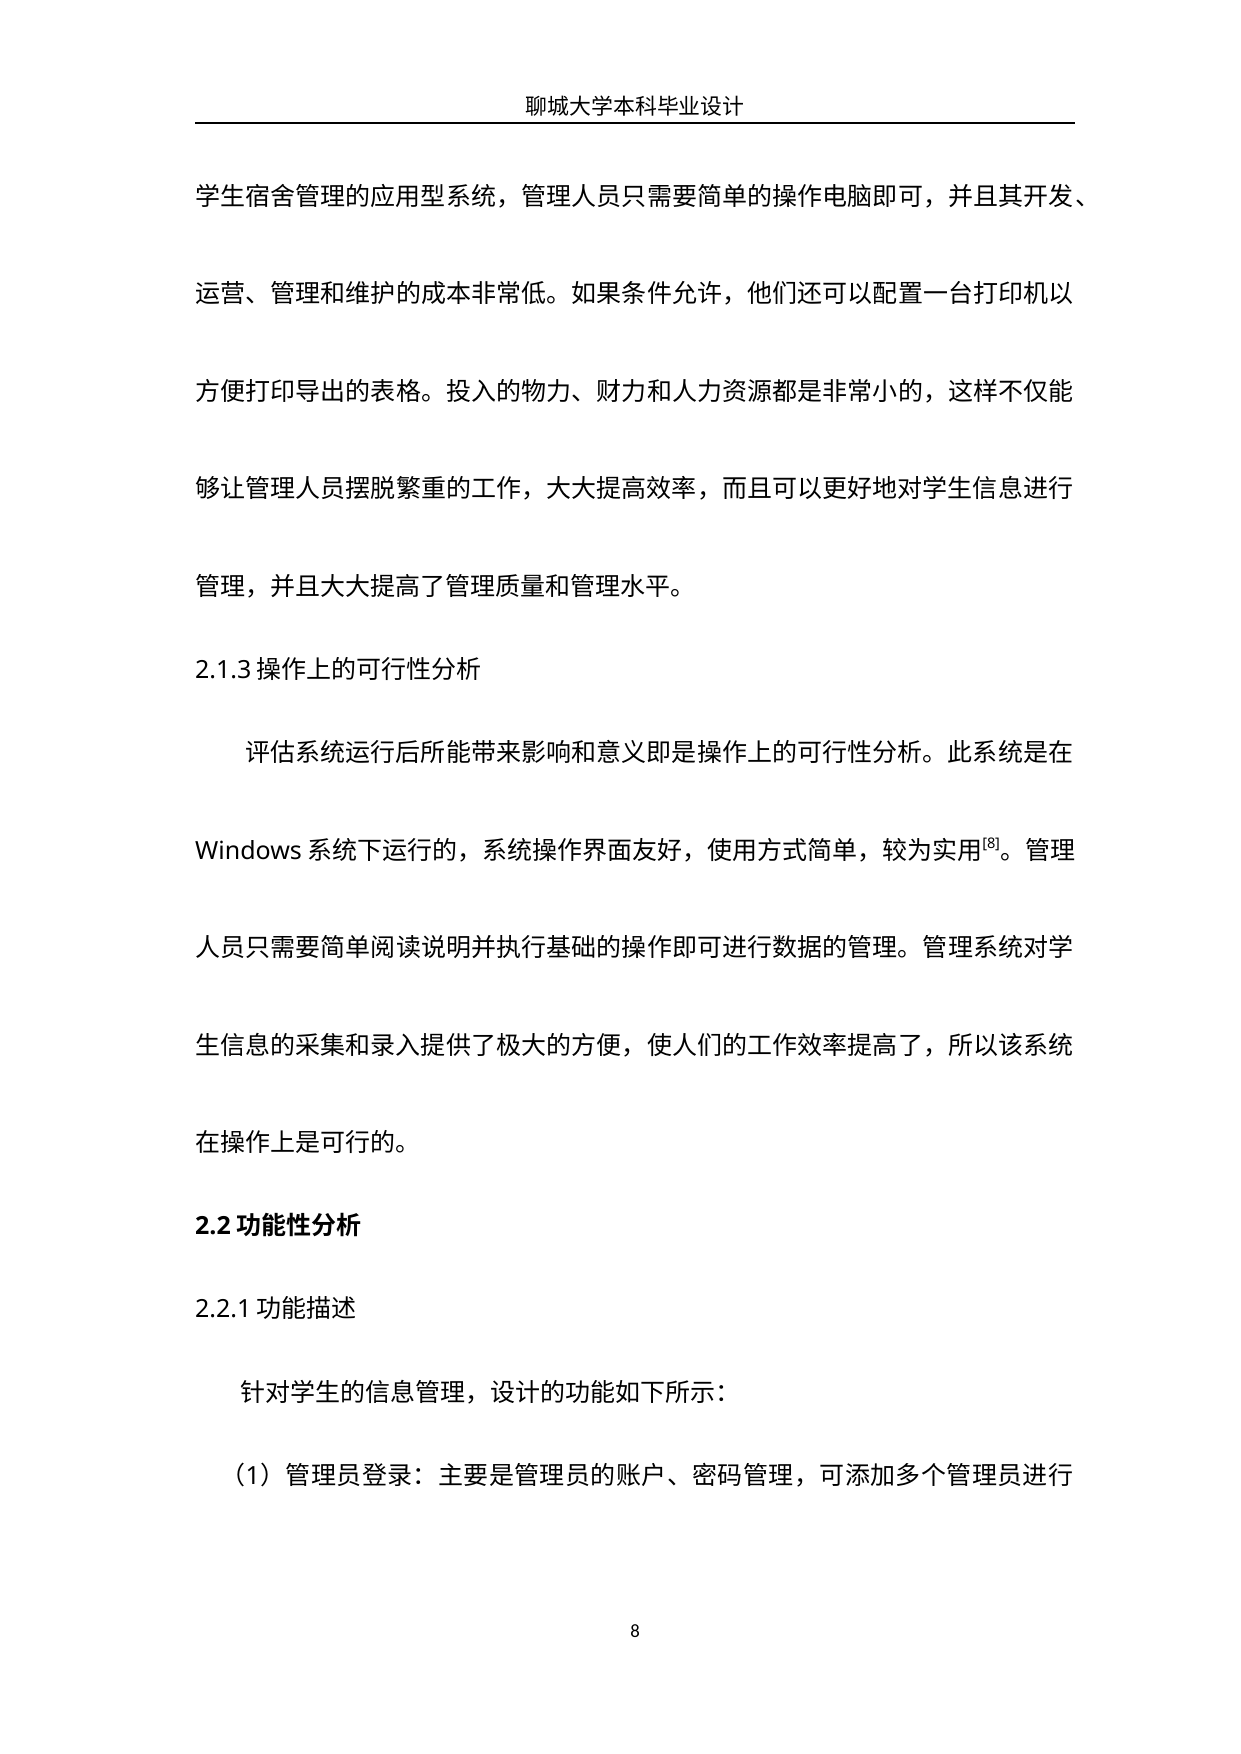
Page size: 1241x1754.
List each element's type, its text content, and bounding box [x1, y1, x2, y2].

text 2.2功能性分析 [195, 1191, 1075, 1256]
text 2.2.1功能描述 [195, 1274, 1075, 1339]
text 评估系统运行后所能带来影响和意义即是操作上的可行性分析。此系统是在Windows系统下运行的，系统操作界面友好，使用方式简单，较为实用[8]。管理人员只需要简单阅读说明并执行基础的操作即可进行数据的管理。管理系统对学生信息的采集和录入提供了极大的方便，使人们的工作效率提高了，所以该系统在操作上是可行的。 [195, 718, 1075, 1173]
text 2.1.3操作上的可行性分析 [195, 635, 1075, 700]
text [195, 1441, 1075, 1506]
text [195, 162, 1075, 617]
text 针对学生的信息管理，设计的功能如下所示： [228, 1358, 1075, 1423]
